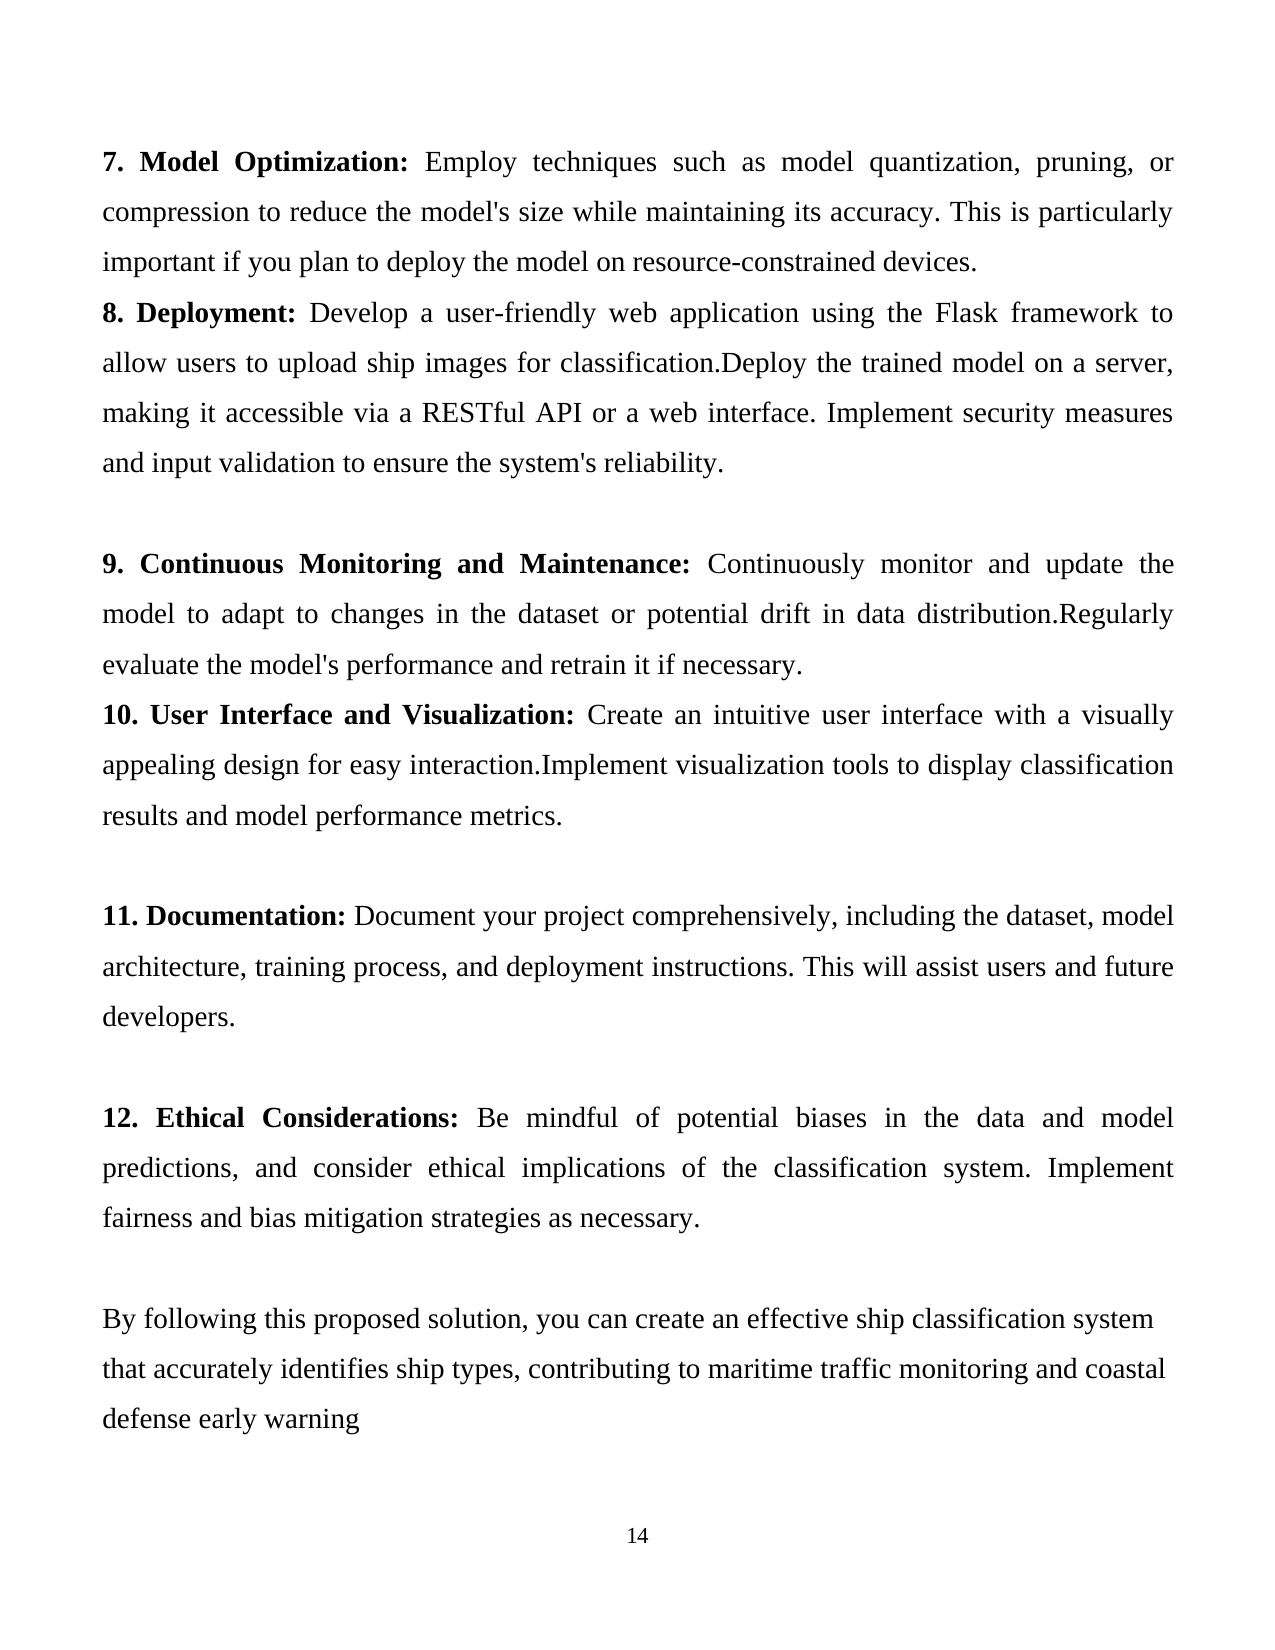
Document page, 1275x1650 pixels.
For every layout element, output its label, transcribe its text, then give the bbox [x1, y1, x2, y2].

text 11. Documentation: Document your project comprehensively, including the dataset, model architecture, training process, and deployment instructions. This will assist users and future developers. [102, 898, 1175, 1033]
text By following this proposed solution, you can create an effective ship classification system that accurately identifies ship types, contributing to maritime traffic monitoring and coastal defense early warning [102, 1301, 1175, 1435]
text 8. Deployment: Develop a user-friendly web application using the Flask framework to allow users to upload ship images for classification.Deploy the trained model on a server, making it accessible via a RESTful API or a web interface. Implement security measures and input validation to ensure the system's reliability. [102, 295, 1175, 479]
text 10. User Interface and Visualization: Create an intuitive user interface with a visually appealing design for easy interaction.Implement visualization tools to display classification results and model performance metrics. [102, 697, 1175, 831]
text 12. Ethical Considerations: Be mindful of potential biases in the data and model predictions, and consider ethical implications of the classification system. Implement fairness and bias mitigation strategies as necessary. [102, 1100, 1175, 1234]
text 9. Continuous Monitoring and Maintenance: Continuously monitor and update the model to adapt to changes in the dataset or potential drift in data distribution.Regularly evaluate the model's performance and retrain it if necessary. [102, 546, 1175, 680]
text 7. Model Optimization: Employ techniques such as model quantization, pruning, or compression to reduce the model's size while maintaining its accuracy. This is particularly important if you plan to deploy the model on resource-constrained devices. [102, 144, 1175, 278]
